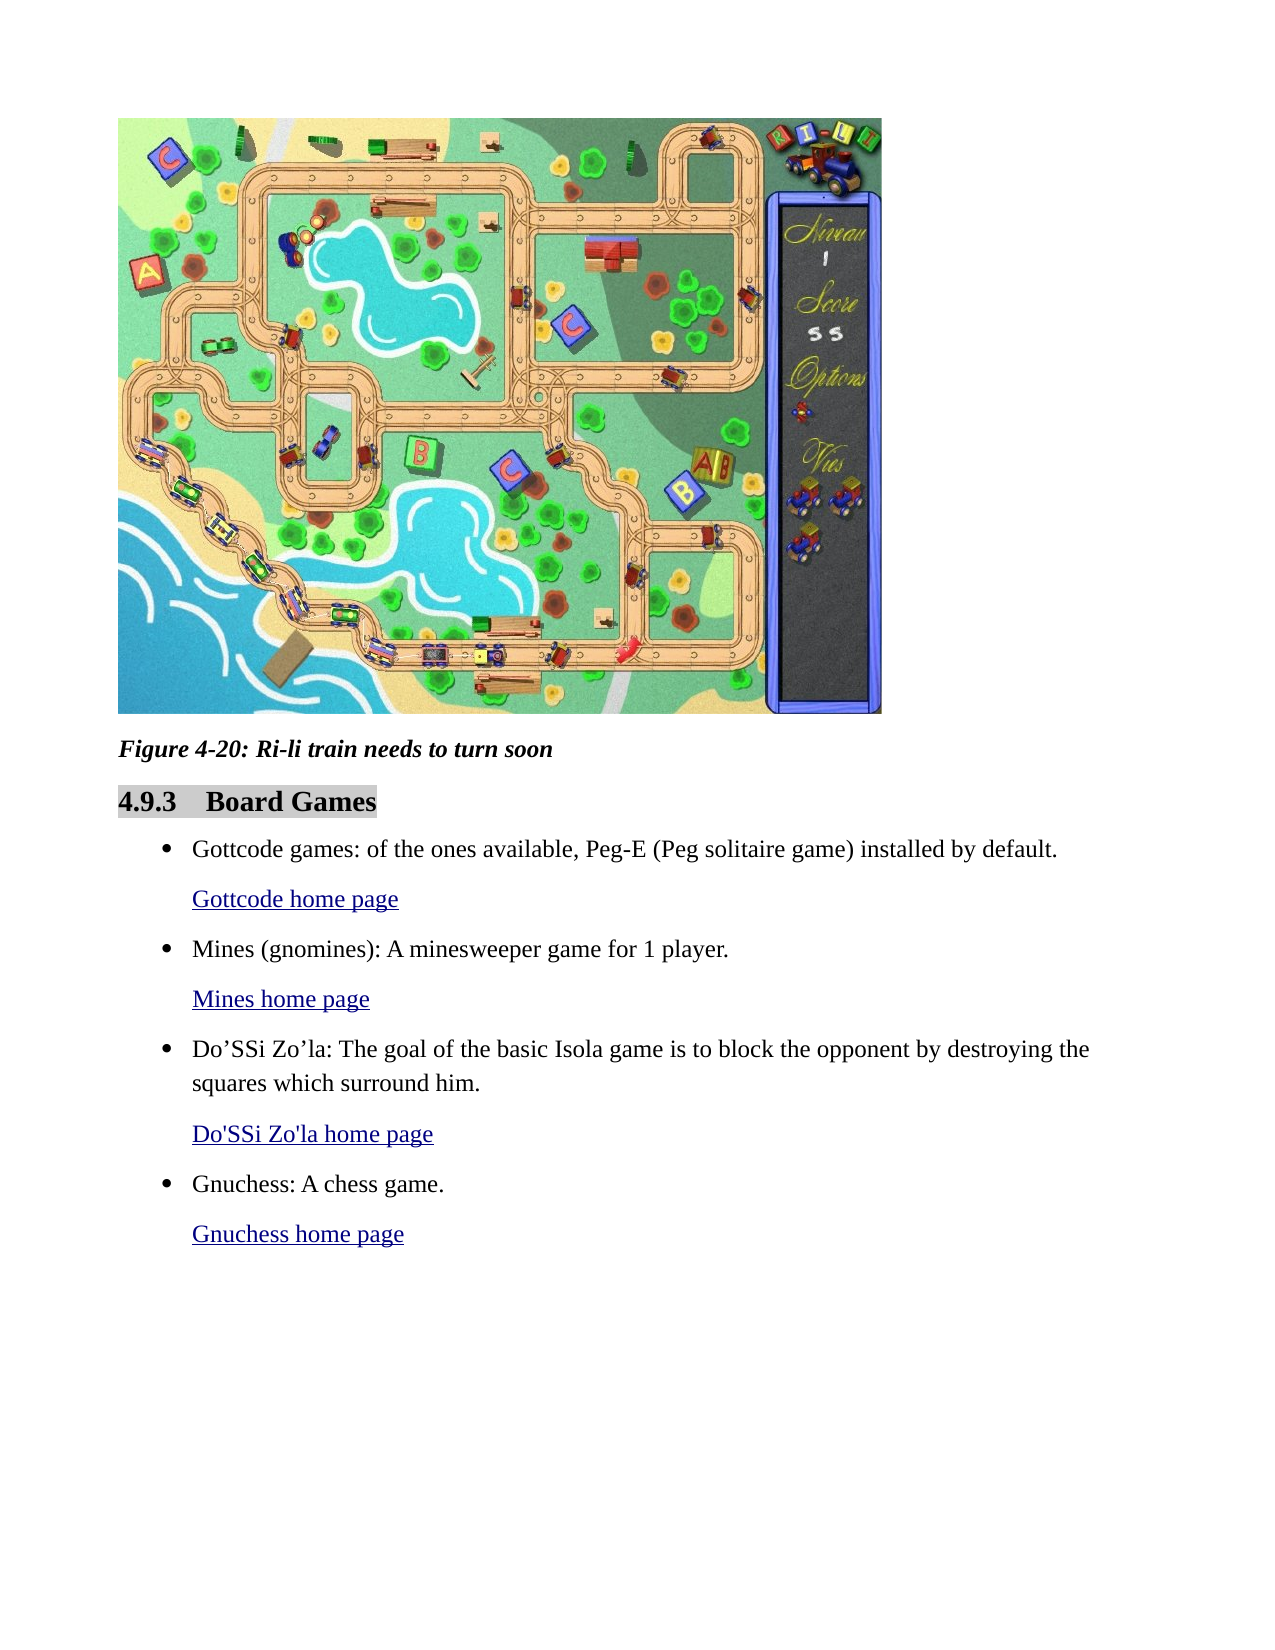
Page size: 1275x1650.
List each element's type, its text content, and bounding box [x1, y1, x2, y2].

list Gottcode home page [192, 884, 1157, 912]
text Mines home page [118, 984, 1157, 1013]
list Mines (gnomines): A minesweeper game for 1 player. [162, 934, 1157, 963]
list Gnuchess: A chess game. [162, 1169, 1157, 1197]
list Do’SSi Zo’la: The goal of the basic Isola game is to block the opponent by destroying the squares which surround him. [162, 1034, 1157, 1097]
text Figure 4-20: Ri-li train needs to turn soon [118, 734, 1157, 763]
list Gnuchess home page [192, 1219, 1157, 1248]
list Do'SSi Zo'la home page [192, 1119, 1157, 1147]
picture [118, 118, 882, 714]
list Gottcode games: of the ones available, Peg-E (Peg solitaire game) installed by default. [162, 834, 1157, 862]
subtitle 4.9.3 Board Games [118, 784, 1157, 818]
